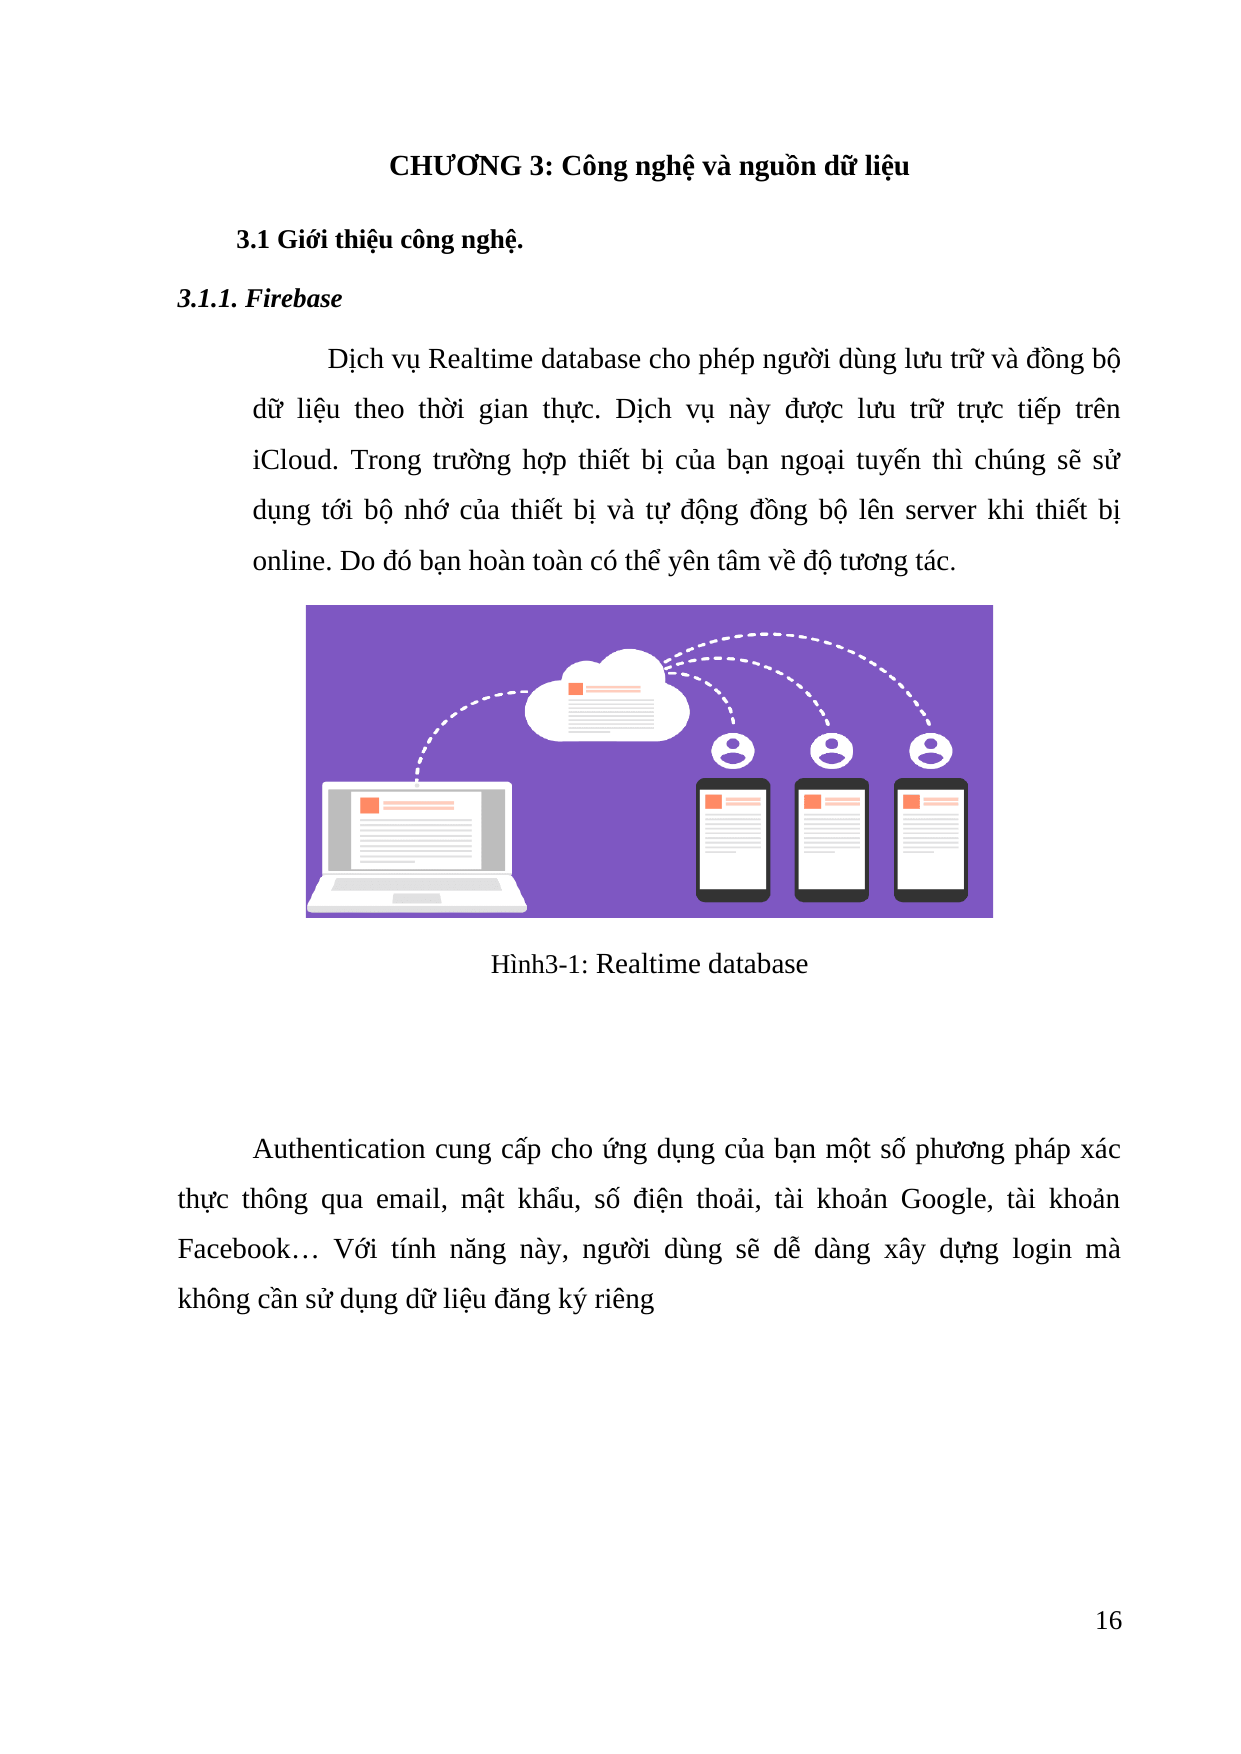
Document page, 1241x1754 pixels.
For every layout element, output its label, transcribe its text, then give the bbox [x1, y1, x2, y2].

text Authentication cung cấp cho ứng dụng của bạn một số phương pháp xác thực thông qua email, mật khẩu, số điện thoải, tài khoản Google, tài khoản Facebook… Với tính năng này, người dùng sẽ dễ dàng xây dựng login mà không cần sử dụng dữ liệu đăng ký riêng [177, 1131, 1122, 1315]
picture [305, 605, 994, 918]
subtitle CHƯƠNG 3: Công nghệ và nguồn dữ liệu [177, 148, 1122, 181]
text Hình3-1: Realtime database [177, 946, 1122, 979]
subtitle 3.1.1. Firebase [177, 282, 1122, 313]
subtitle 3.1 Giới thiệu công nghệ. [177, 223, 1122, 254]
text Dịch vụ Realtime database cho phép người dùng lưu trữ và đồng bộ dữ liệu theo thời gian thực. Dịch vụ này được lưu trữ trực tiếp trên iCloud. Trong trường hợp thiết bị của bạn ngoại tuyến thì chúng sẽ sử dụng tới bộ nhớ của thiết bị và tự động đồng bộ lên server khi thiết bị online. Do đó bạn hoàn toàn có thể yên tâm về độ tương tác. [252, 341, 1122, 576]
